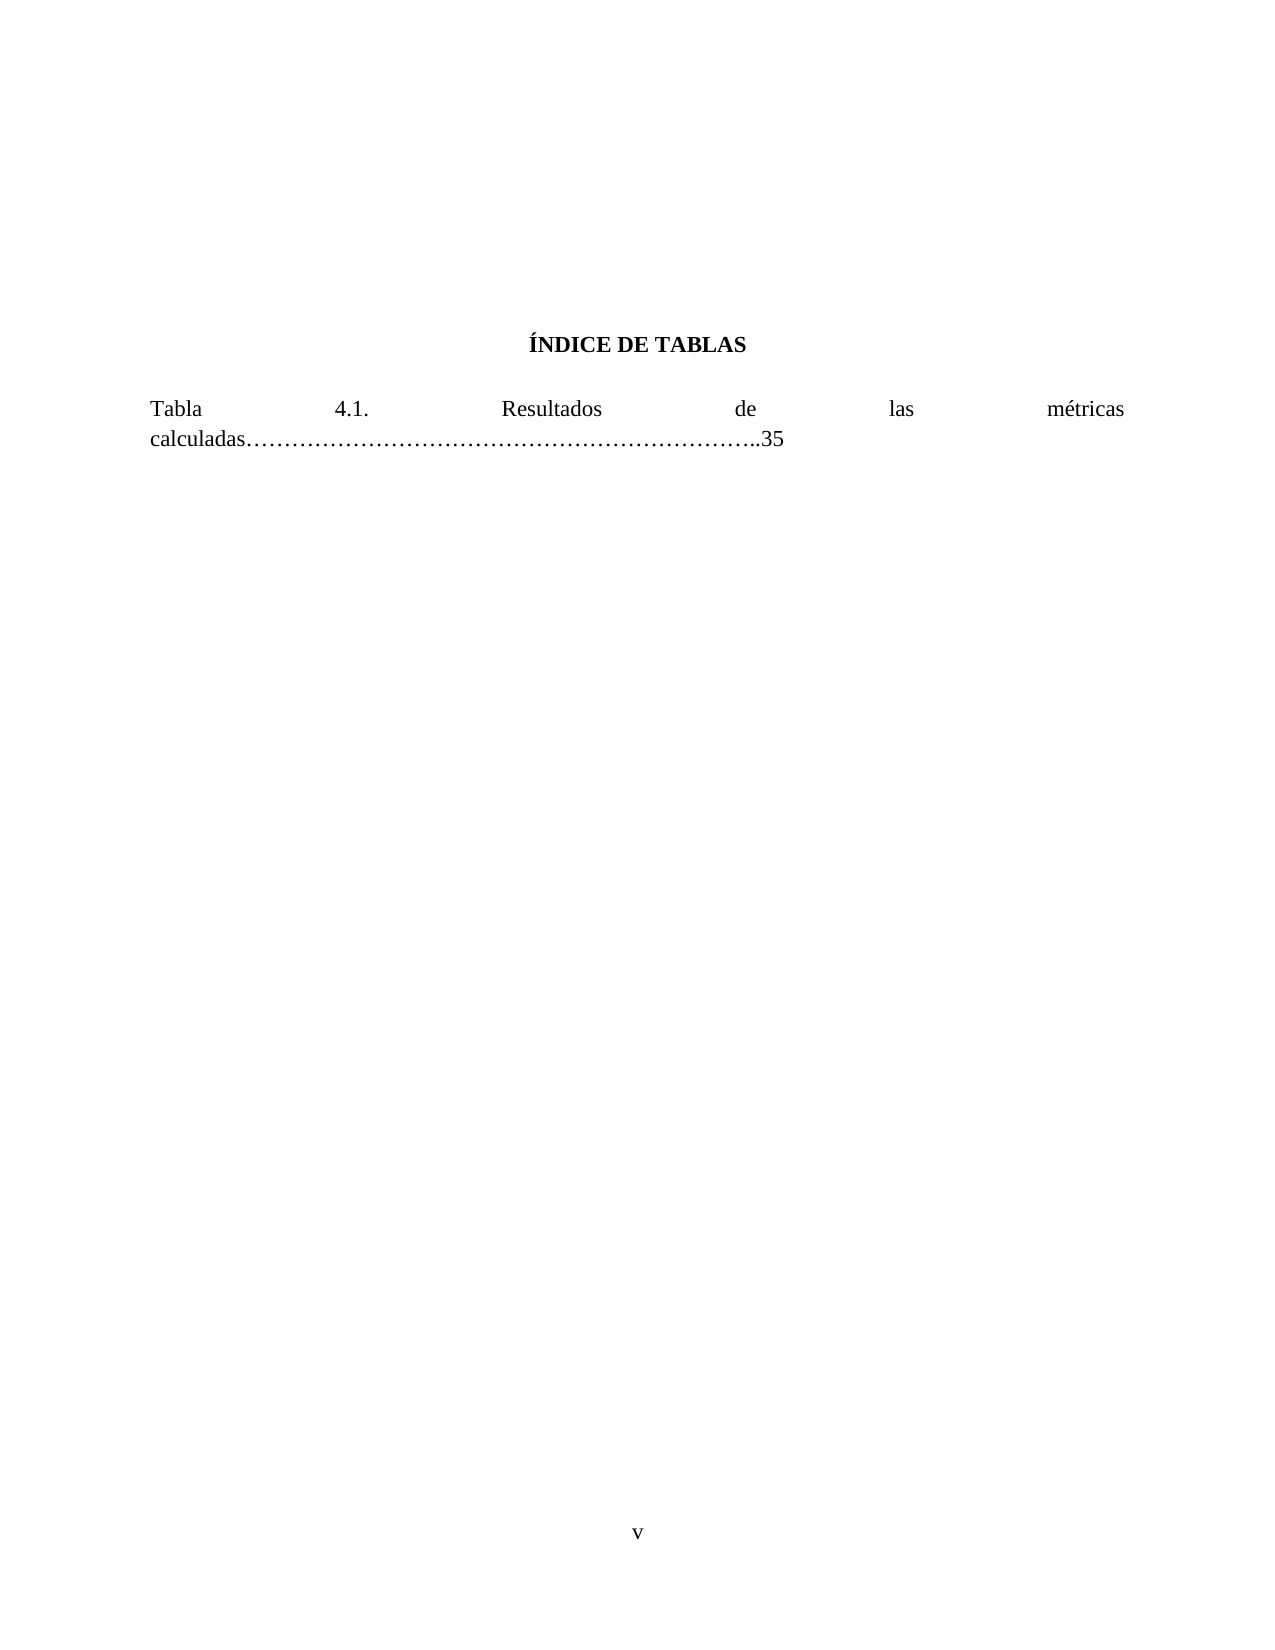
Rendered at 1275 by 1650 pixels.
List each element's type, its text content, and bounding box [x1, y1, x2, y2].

text Tabla 4.1. Resultados de las métricas calculadas…………………………………………………………..35 [150, 395, 1125, 451]
subtitle ÍNDICE DE TABLAS [150, 331, 1125, 358]
